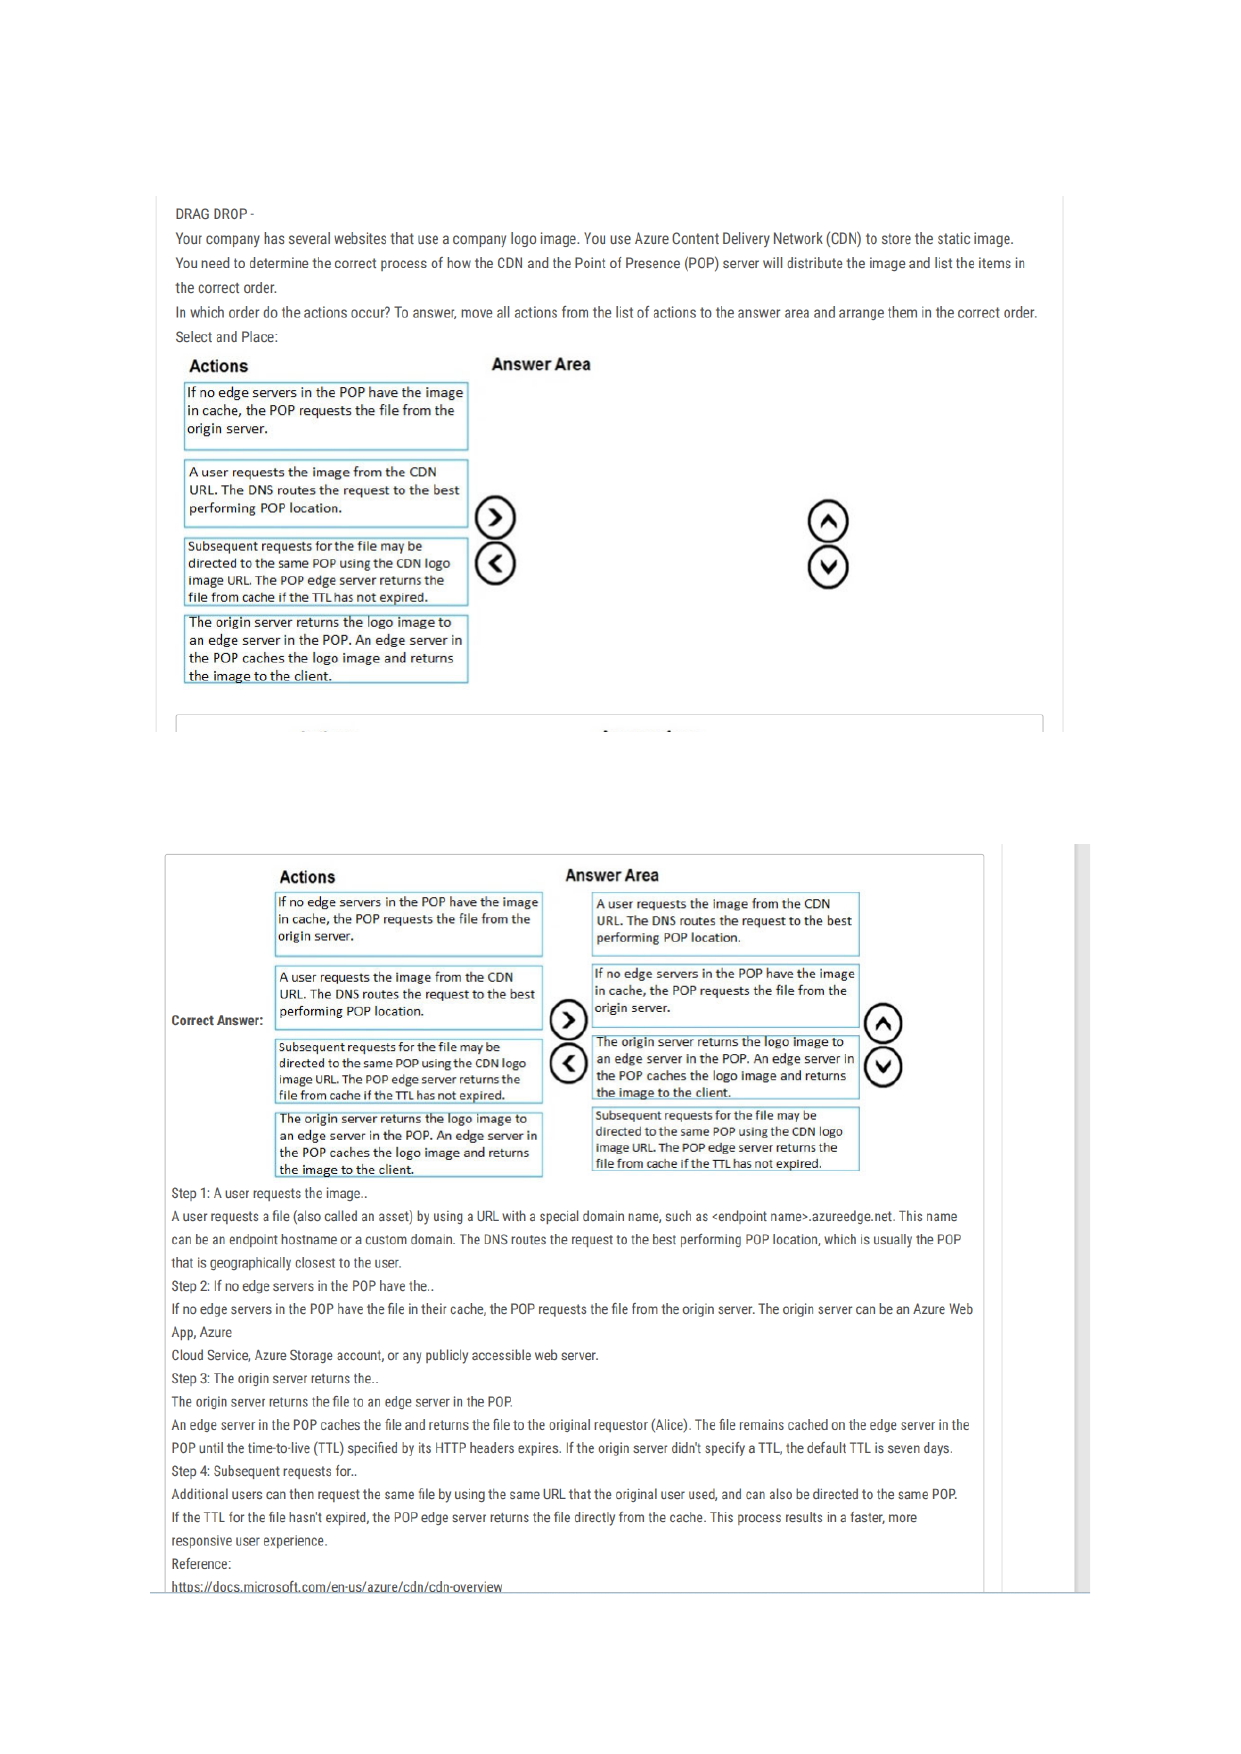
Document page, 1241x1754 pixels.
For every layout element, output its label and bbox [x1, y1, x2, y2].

picture [150, 196, 1091, 732]
picture [150, 844, 1091, 1594]
